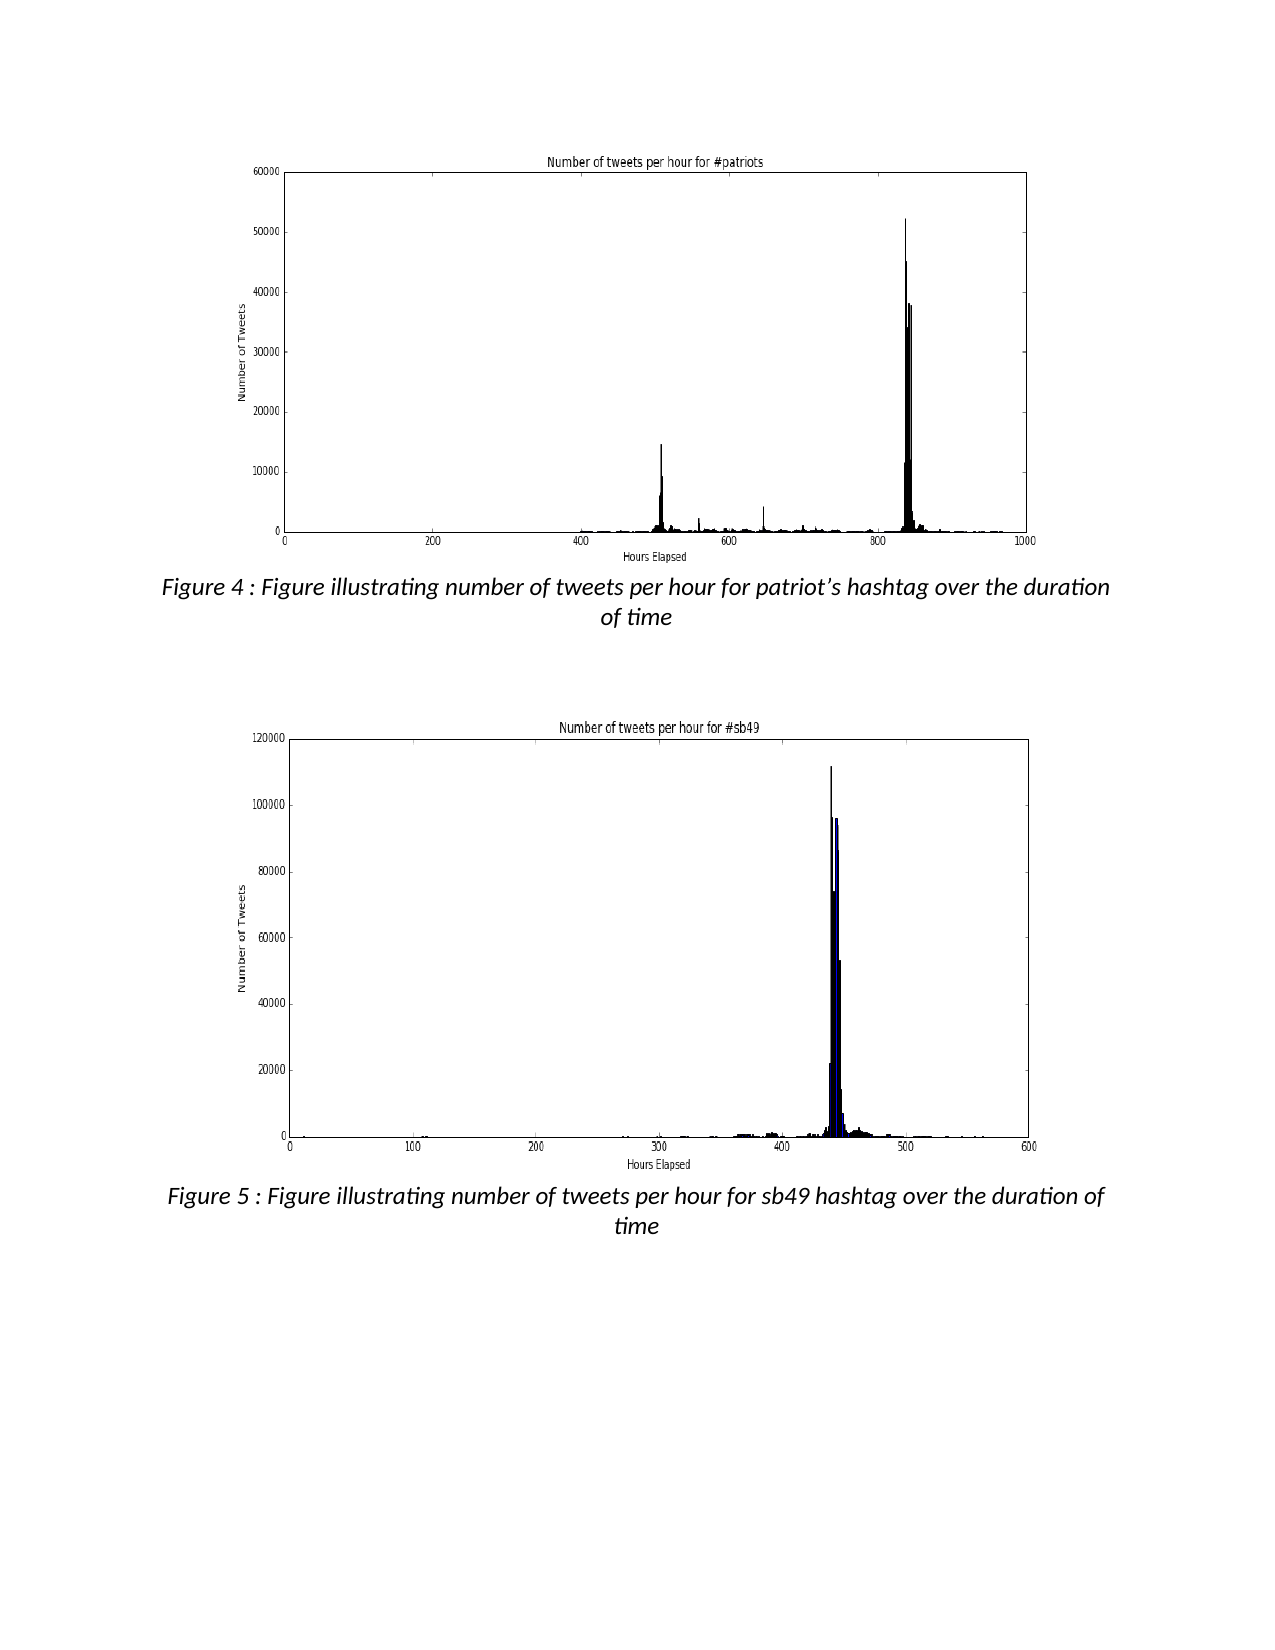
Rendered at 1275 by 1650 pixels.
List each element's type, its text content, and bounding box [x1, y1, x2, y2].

text Figure 4 : Figure illustrating number of tweets per hour for patriot’s hashtag over the duration of time [150, 571, 1125, 632]
text Figure 5 : Figure illustrating number of tweets per hour for sb49 hashtag over the duration of time [150, 1180, 1125, 1241]
picture [232, 713, 1043, 1180]
picture [232, 150, 1043, 571]
